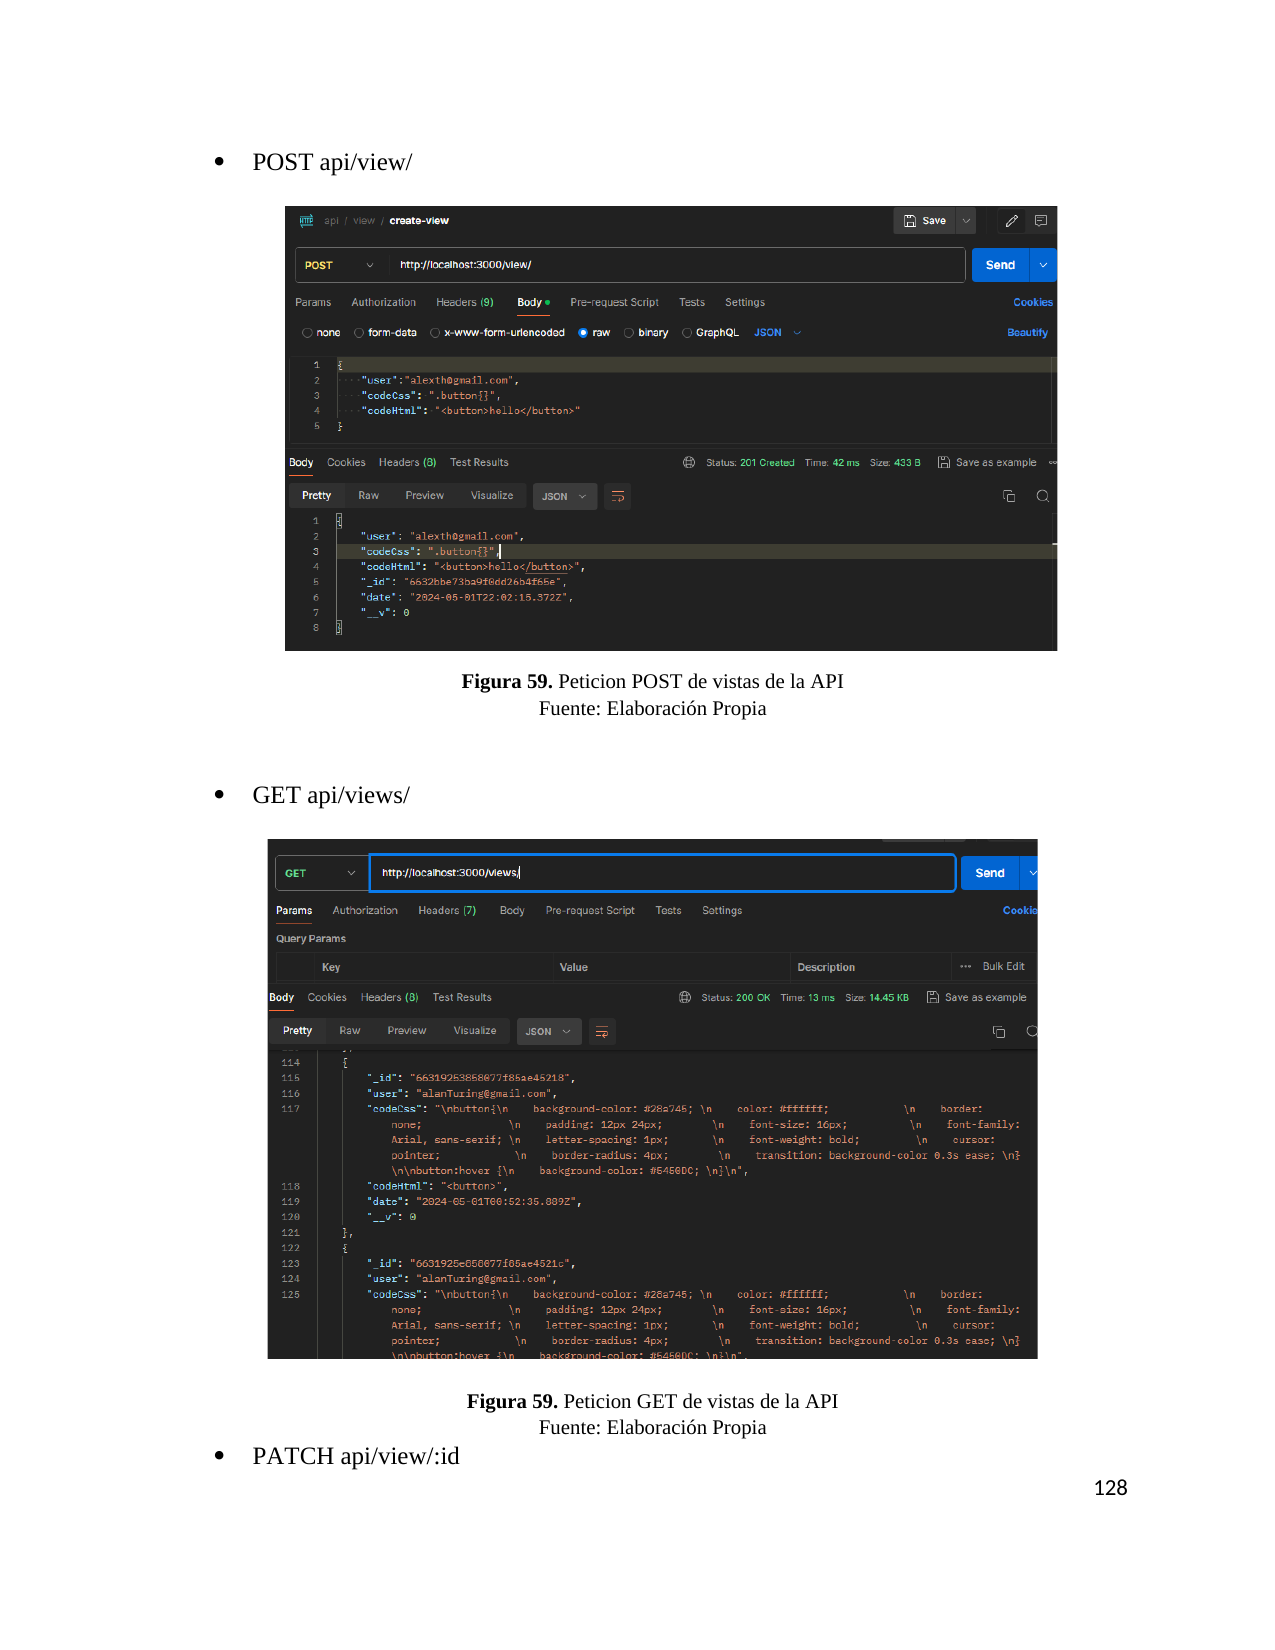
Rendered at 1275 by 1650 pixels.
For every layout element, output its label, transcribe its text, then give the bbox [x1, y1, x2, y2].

picture [285, 206, 1058, 651]
list POST api/view/ [215, 147, 1128, 176]
list PATCH api/view/:id [215, 1441, 1128, 1470]
list GET api/views/ [215, 780, 1128, 809]
text Figura 59. Peticion GET de vistas de la API [177, 1389, 1128, 1413]
text Figura 59. Peticion POST de vistas de la API [177, 669, 1128, 693]
text Fuente: Elaboración Propia [177, 1415, 1128, 1439]
text Fuente: Elaboración Propia [177, 695, 1128, 719]
picture [267, 839, 1038, 1359]
